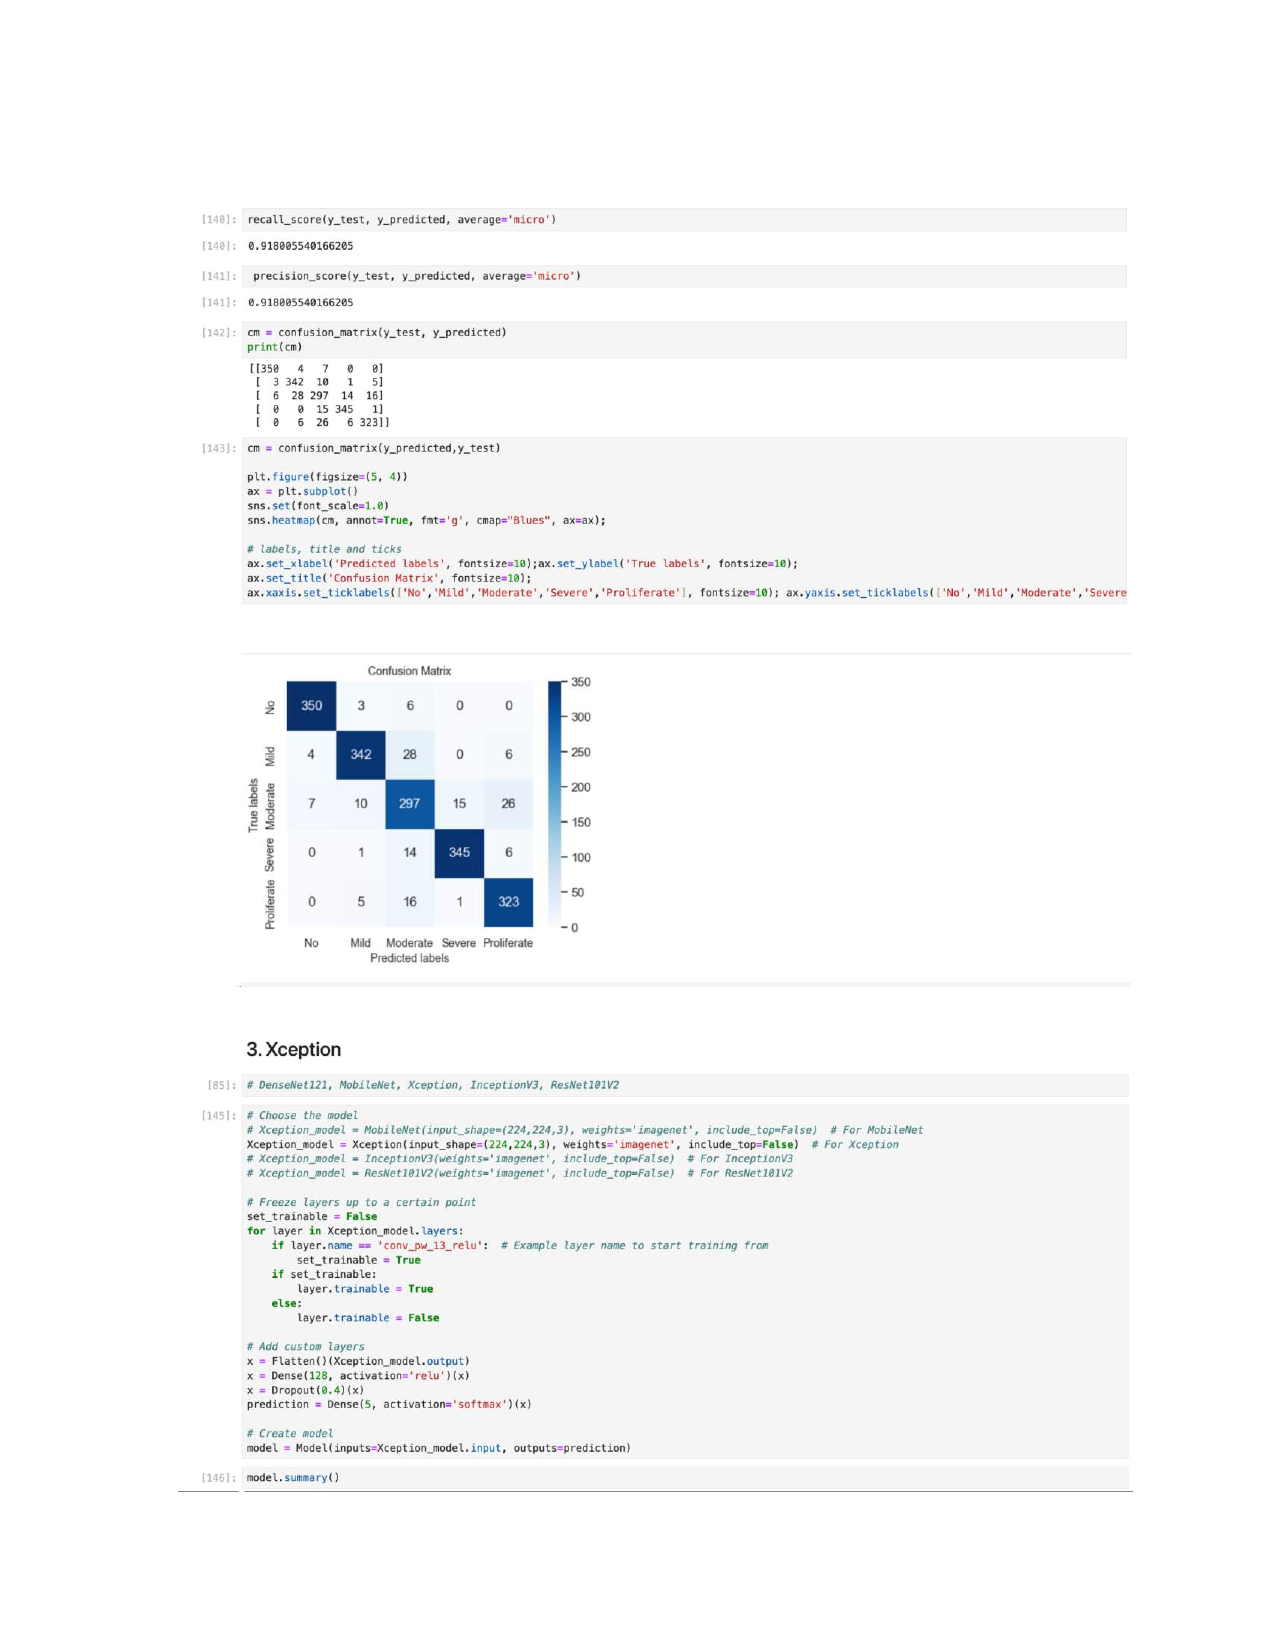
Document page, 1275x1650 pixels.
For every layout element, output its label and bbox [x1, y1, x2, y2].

picture [178, 1038, 1134, 1492]
picture [178, 653, 1134, 987]
picture [178, 208, 1134, 609]
